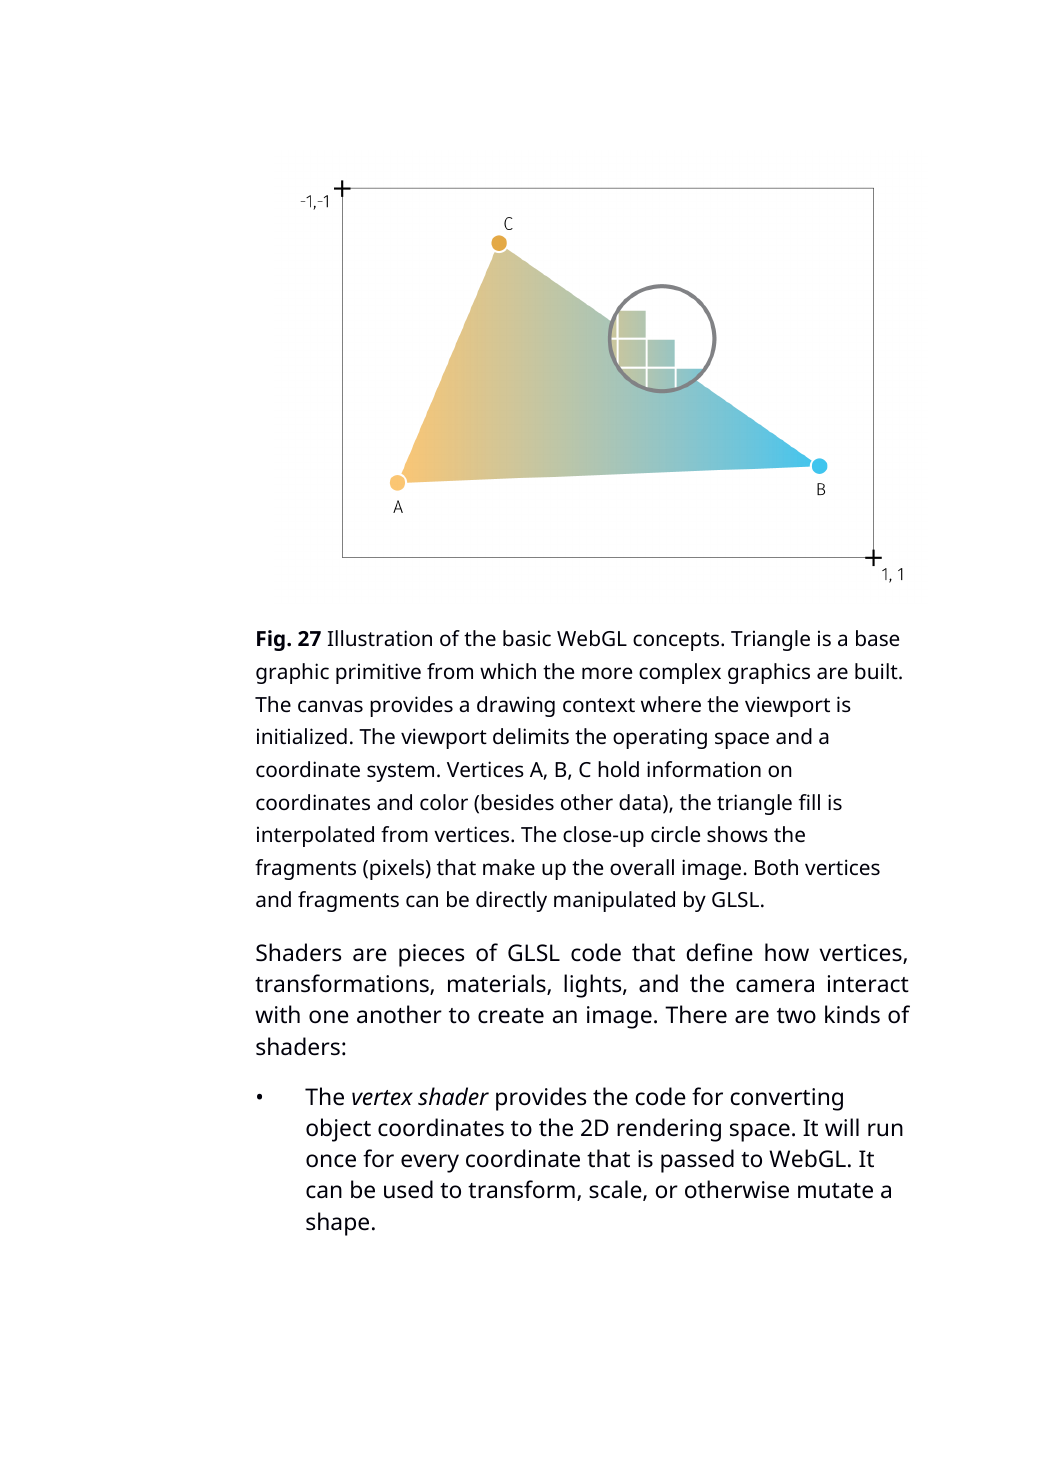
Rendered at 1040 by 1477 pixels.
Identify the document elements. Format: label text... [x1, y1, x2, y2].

list The vertex shader provides the code for converting object coordinates to the 2D rendering space. It will run once for every coordinate that is passed to WebGL. It can be used to transform, scale, or otherwise mutate a shape. [255, 1081, 910, 1237]
text Fig. 27 Illustration of the basic WebGL concepts. Triangle is a base graphic primitive from which the more complex graphics are built. The canvas provides a drawing context where the viewport is initialized. The viewport delimits the operating space and a coordinate system. Vertices A, B, C hold information on coordinates and color (besides other data), the triangle fill is interpolated from vertices. The close-up circle shows the fragments (pixels) that make up the overall image. Both vertices and fragments can be directly manipulated by GLSL. [255, 624, 910, 914]
text Shaders are pieces of GLSL code that define how vertices, transformations, materials, lights, and the camera interact with one another to create an image. There are two kinds of shaders: [255, 937, 910, 1062]
picture [274, 150, 929, 604]
